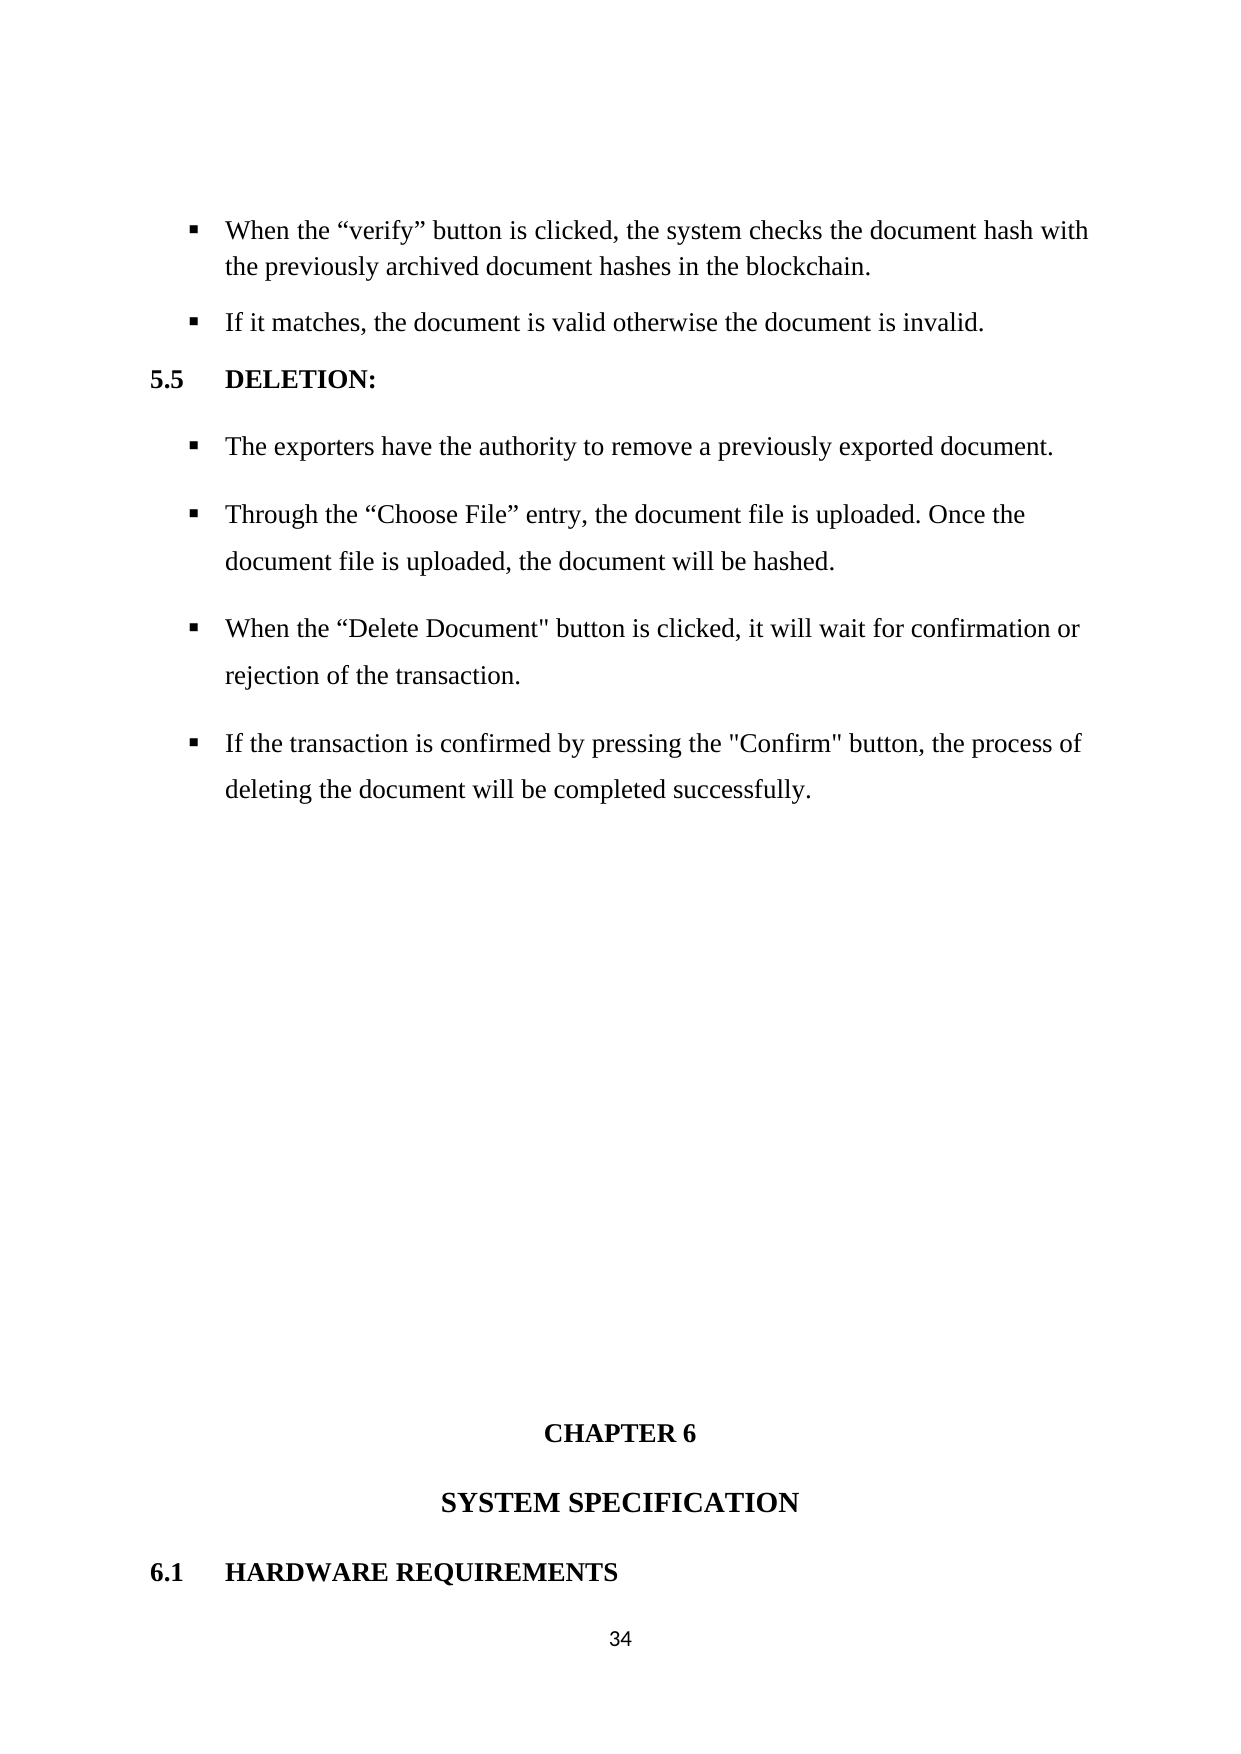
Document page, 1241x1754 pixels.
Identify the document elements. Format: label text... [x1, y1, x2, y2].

text 6.1 HARDWARE REQUIREMENTS [150, 1556, 1090, 1587]
text CHAPTER 6 [150, 1418, 1090, 1449]
text 5.5 DELETION: [150, 363, 1090, 394]
list The exporters have the authority to remove a previously exported document. [187, 431, 1090, 462]
list If the transaction is confirmed by pressing the "Confirm" button, the process of deleting the document will be completed successfully. [187, 727, 1090, 805]
list If it matches, the document is valid otherwise the document is invalid. [187, 306, 1090, 337]
list Through the “Choose File” entry, the document file is uploaded. Once the document file is uploaded, the document will be hashed. [187, 498, 1090, 576]
list When the “Delete Document" button is clicked, it will wait for confirmation or rejection of the transaction. [187, 612, 1090, 690]
text SYSTEM SPECIFICATION [150, 1485, 1090, 1519]
list When the “verify” button is clicked, the system checks the document hash with the previously archived document hashes in the blockchain. [187, 214, 1090, 281]
